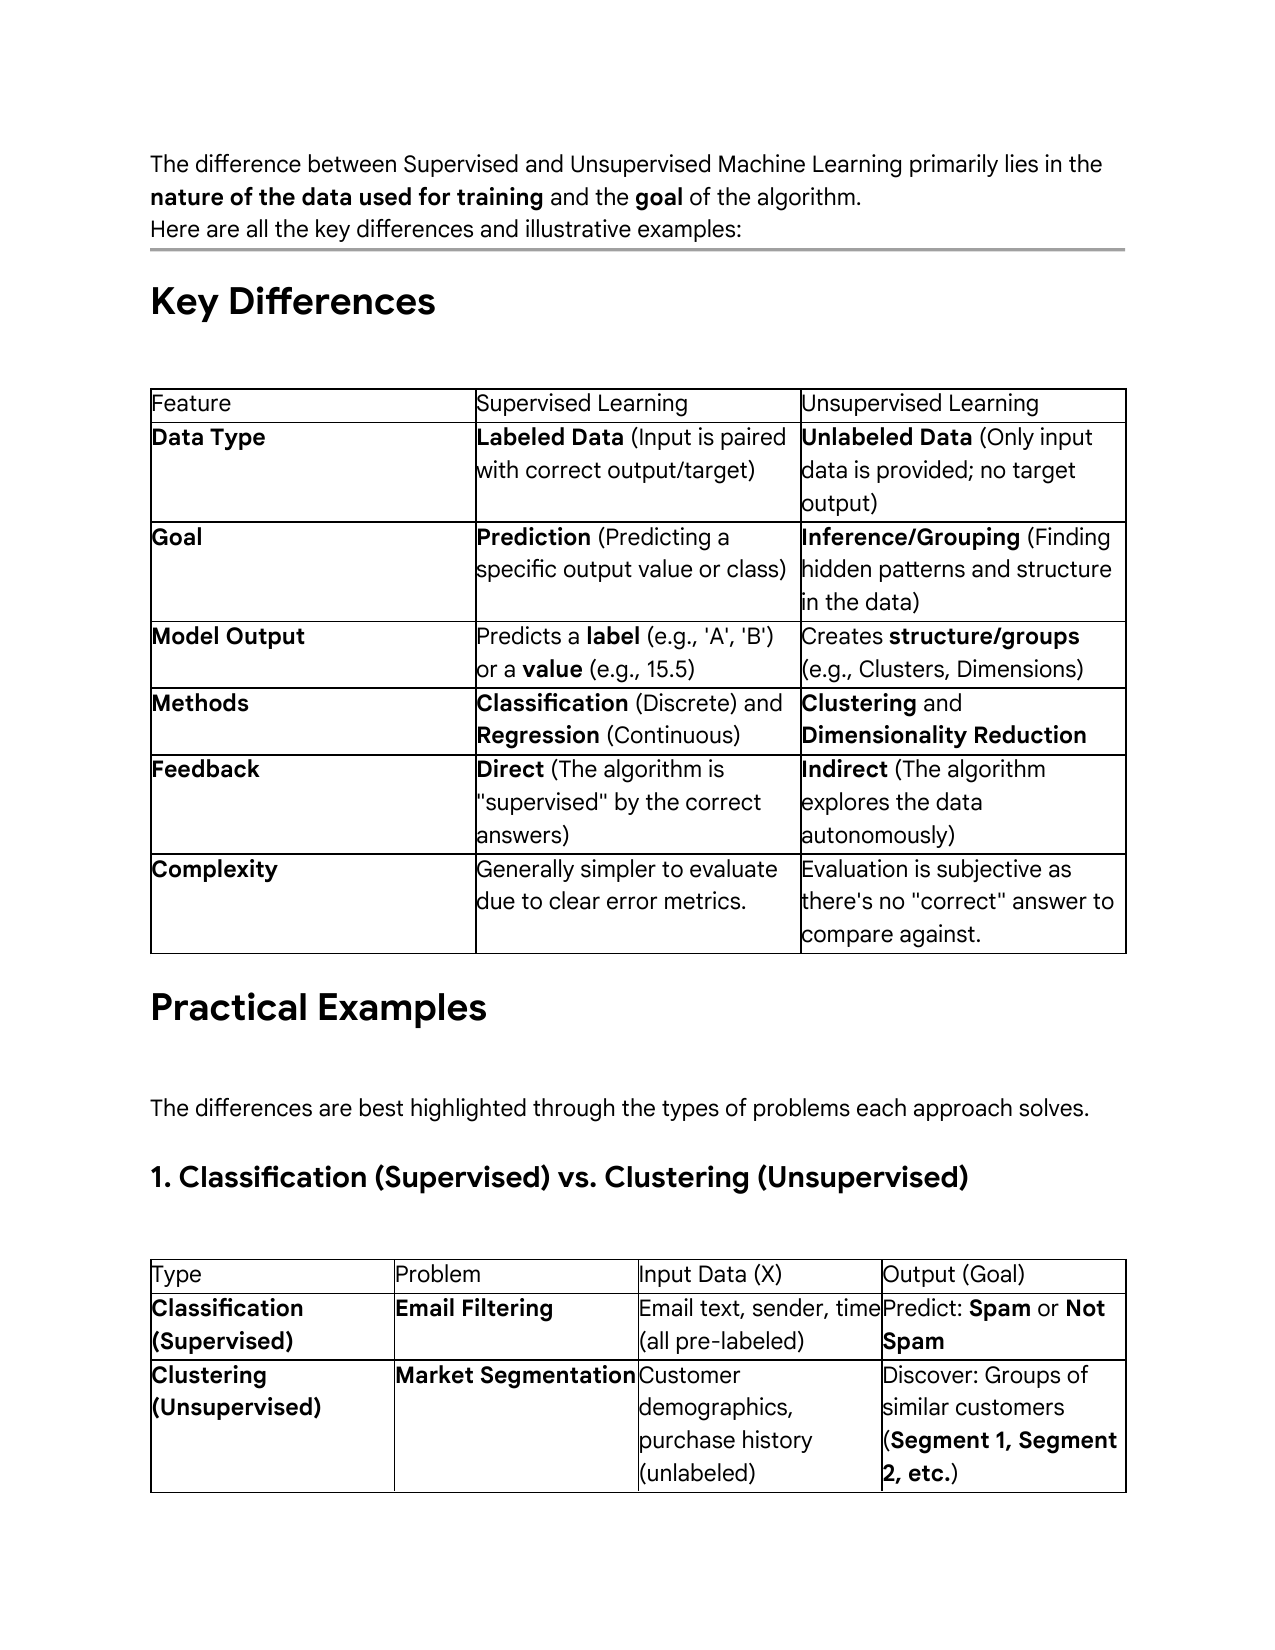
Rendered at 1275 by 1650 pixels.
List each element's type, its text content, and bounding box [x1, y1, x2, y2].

table_cell Discover: Groups of similar customers (Segment 1, Segment 2, etc.) [883, 1361, 1125, 1491]
table_cell Market Segmentation [395, 1361, 638, 1491]
table_cell Creates structure/groups (e.g., Clusters, Dimensions) [802, 622, 1125, 687]
table_cell Indirect (The algorithm explores the data autonomously) [802, 756, 1125, 853]
table_cell Classification (Supervised) [152, 1294, 394, 1359]
table_cell Generally simpler to evaluate due to clear error metrics. [477, 855, 800, 953]
table_cell Model Output [152, 622, 475, 687]
table_cell Prediction (Predicting a specific output value or class) [477, 523, 800, 621]
table_cell Clustering and Dimensionality Reduction [802, 689, 1125, 754]
text The differences are best highlighted through the types of problems each approach solves. [150, 1094, 1125, 1123]
table_cell Goal [152, 523, 475, 621]
table_header Output (Goal) [883, 1260, 1125, 1293]
text Here are all the key differences and illustrative examples: [150, 215, 1125, 244]
table_cell Methods [152, 689, 475, 754]
table_cell Predict: Spam or Not Spam [883, 1294, 1125, 1359]
table_cell Feedback [152, 756, 475, 853]
table_header Feature [152, 390, 475, 422]
table_cell Labeled Data (Input is paired with correct output/target) [477, 423, 800, 521]
table_header Type [152, 1260, 394, 1293]
subtitle 1. Classification (Supervised) vs. Clustering (Unsupervised) [150, 1159, 1125, 1196]
table_cell Customer demographics, purchase history (unlabeled) [639, 1361, 881, 1491]
subtitle Key Differences [150, 278, 1125, 325]
table_cell Email Filtering [395, 1294, 638, 1359]
table_cell Classification (Discrete) and Regression (Continuous) [477, 689, 800, 754]
table_cell Predicts a label (e.g., 'A', 'B') or a value (e.g., 15.5) [477, 622, 800, 687]
table_cell Inference/Grouping (Finding hidden patterns and structure in the data) [802, 523, 1125, 621]
table_cell Clustering (Unsupervised) [152, 1361, 394, 1491]
table_cell Email text, sender, time (all pre-labeled) [639, 1294, 881, 1359]
table_cell Direct (The algorithm is "supervised" by the correct answers) [477, 756, 800, 853]
table_cell Complexity [152, 855, 475, 953]
table_header Input Data (X) [639, 1260, 881, 1293]
table_cell Data Type [152, 423, 475, 521]
table_cell Evaluation is subjective as there's no "correct" answer to compare against. [802, 855, 1125, 953]
text The difference between Supervised and Unsupervised Machine Learning primarily lies in the nature of the data used for training and the goal of the algorithm. [150, 150, 1125, 211]
table_header Problem [395, 1260, 638, 1293]
table_header Supervised Learning [477, 390, 800, 422]
table_header Unsupervised Learning [802, 390, 1125, 422]
table_cell Unlabeled Data (Only input data is provided; no target output) [802, 423, 1125, 521]
subtitle Practical Examples [150, 984, 1125, 1031]
